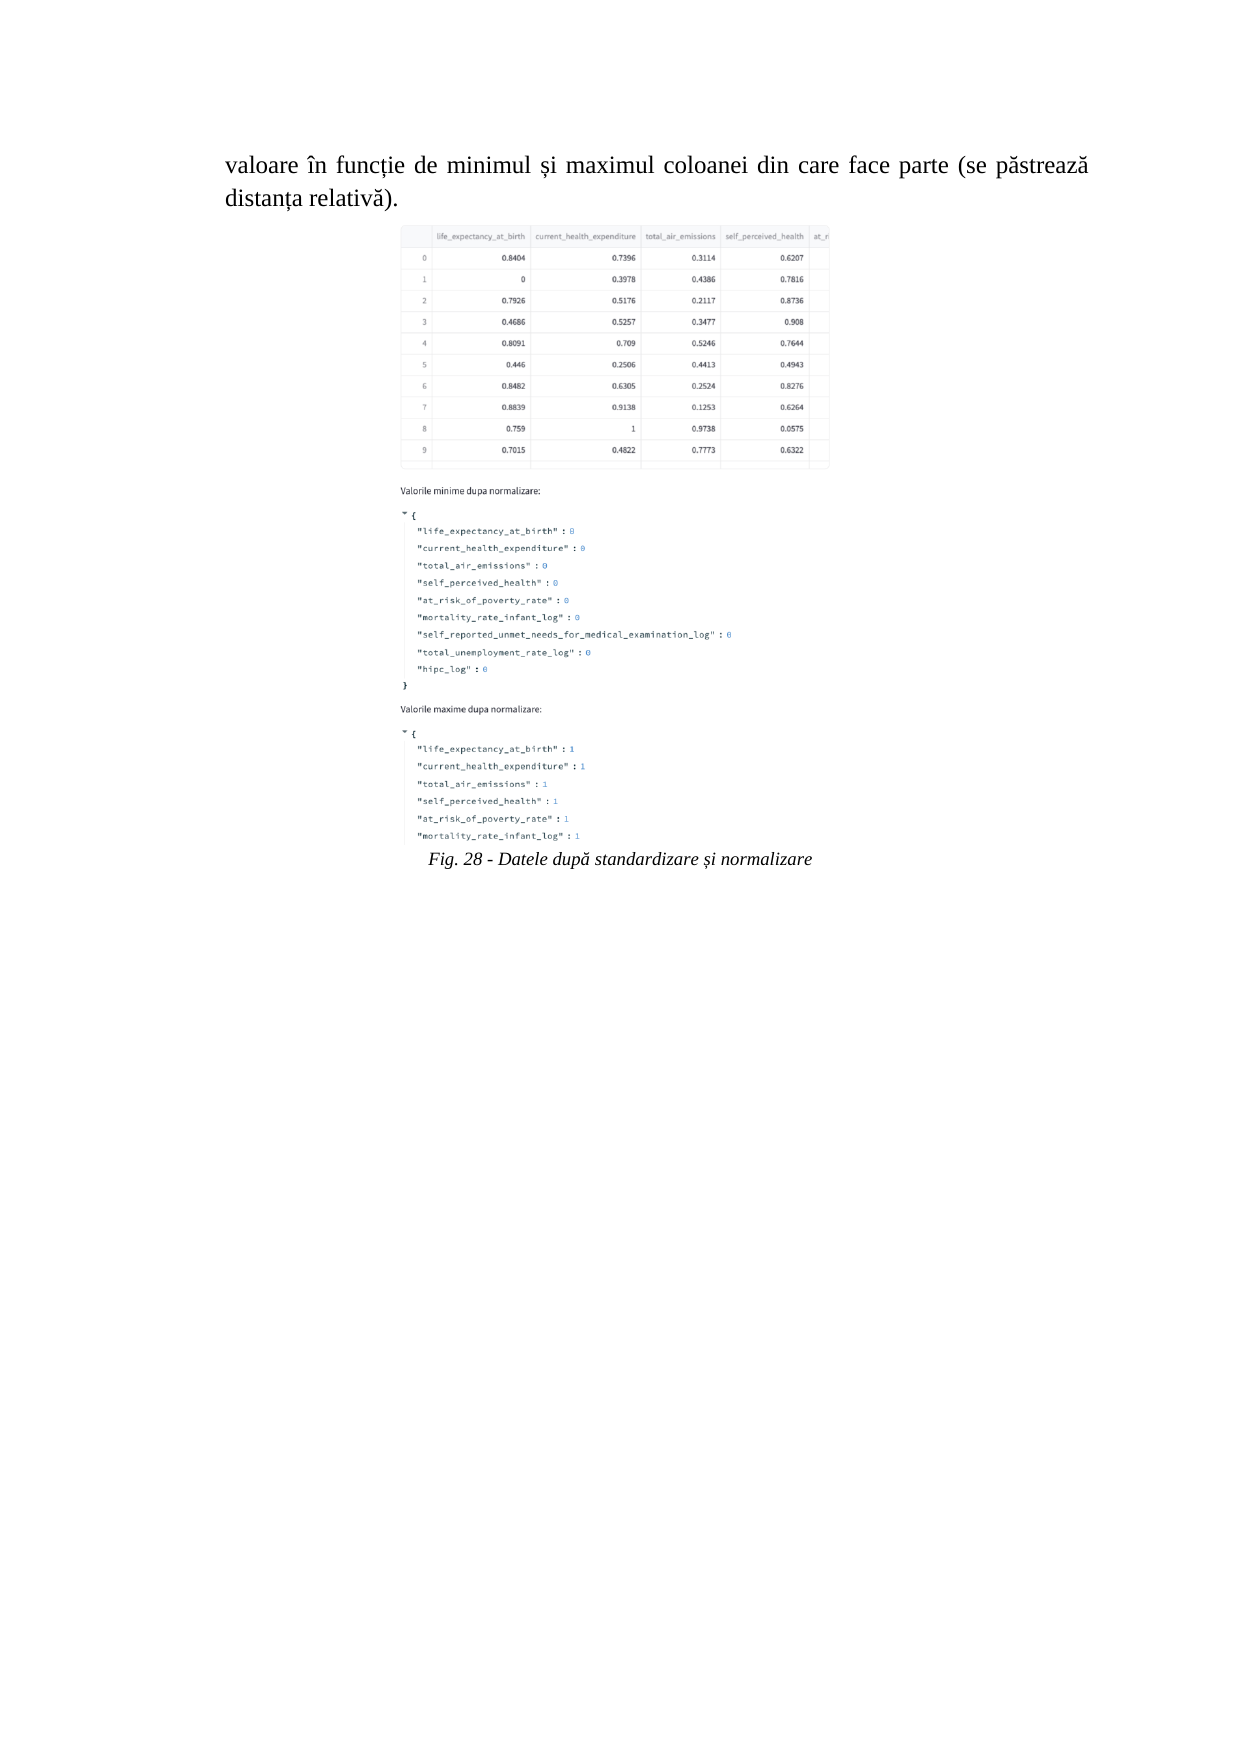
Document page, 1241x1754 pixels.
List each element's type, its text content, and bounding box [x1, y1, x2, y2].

picture [325, 216, 916, 845]
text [225, 150, 1090, 212]
text Fig. 28 - Datele după standardizare și normalizare [150, 848, 1090, 870]
